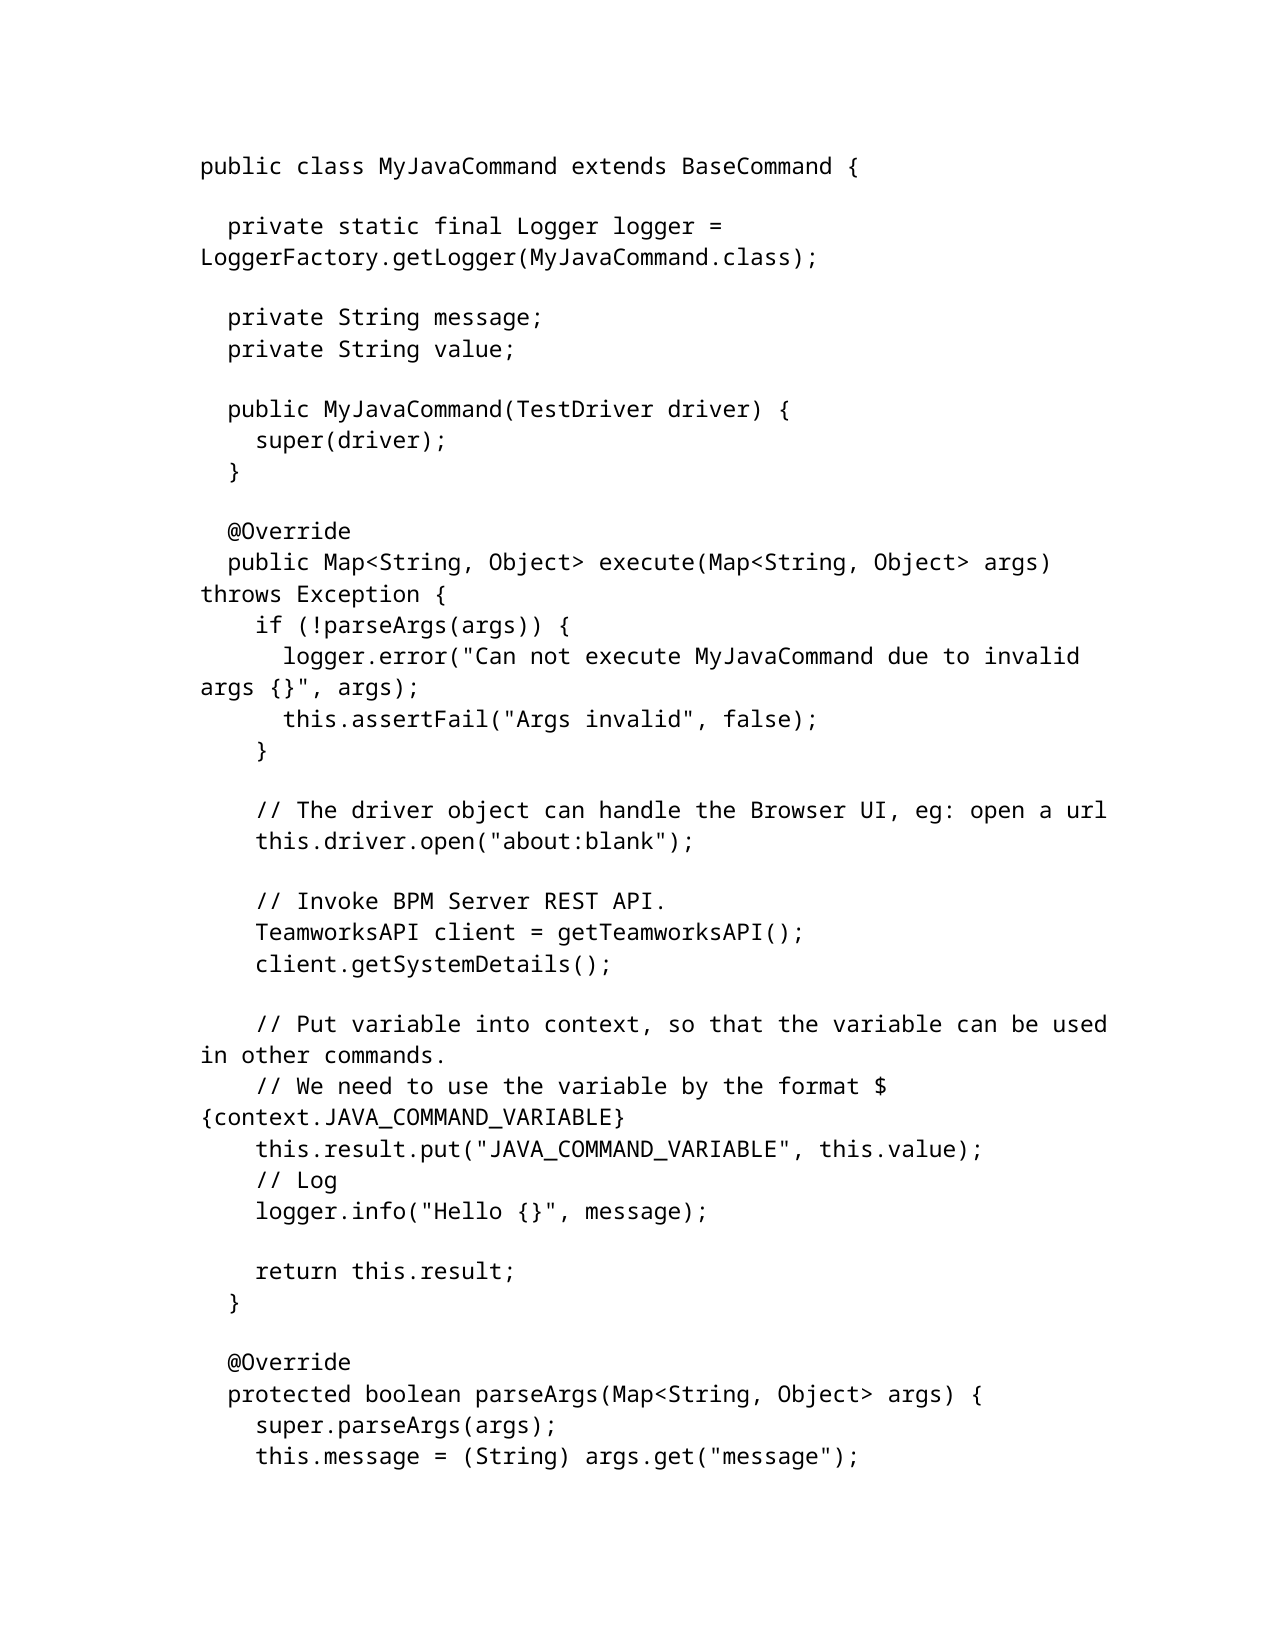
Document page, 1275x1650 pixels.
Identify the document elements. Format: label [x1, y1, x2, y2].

list [150, 150, 1125, 1471]
